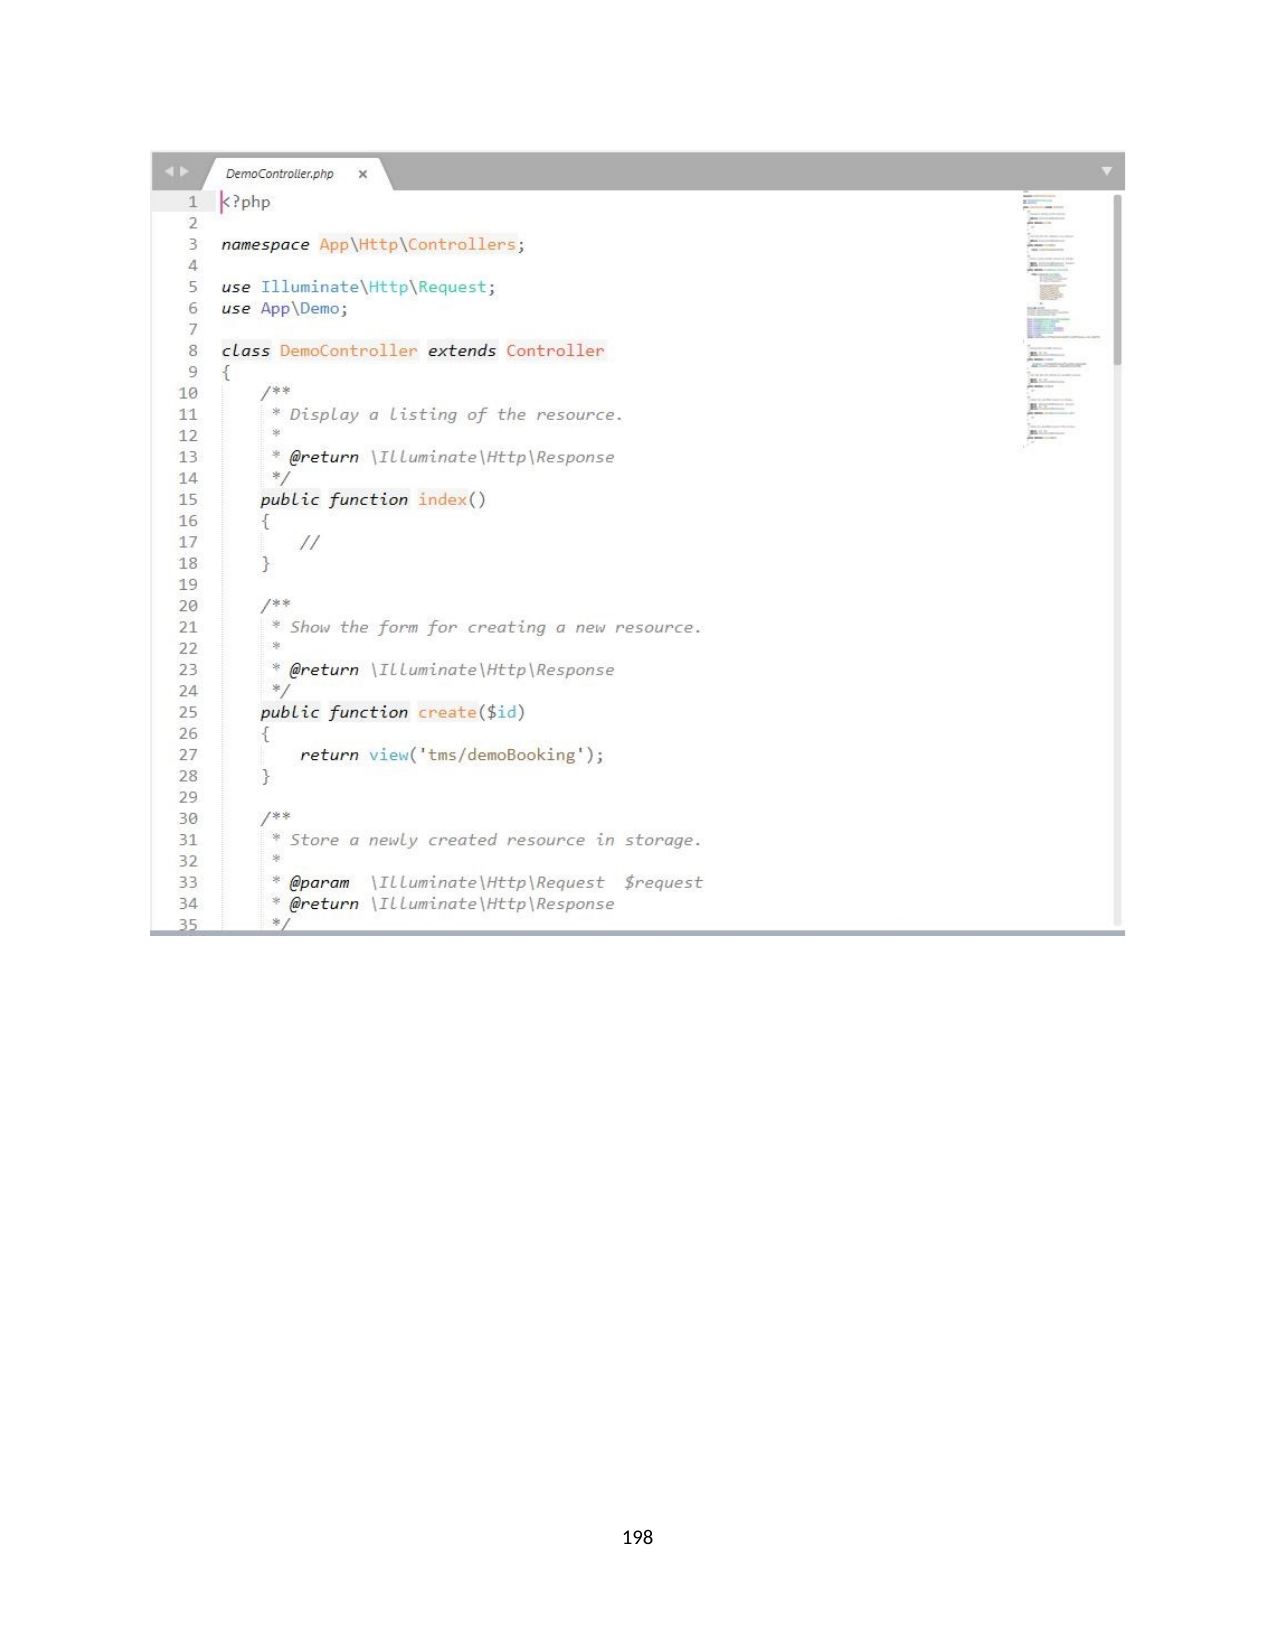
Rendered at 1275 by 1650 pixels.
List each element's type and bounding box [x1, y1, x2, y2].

picture [150, 150, 1125, 936]
